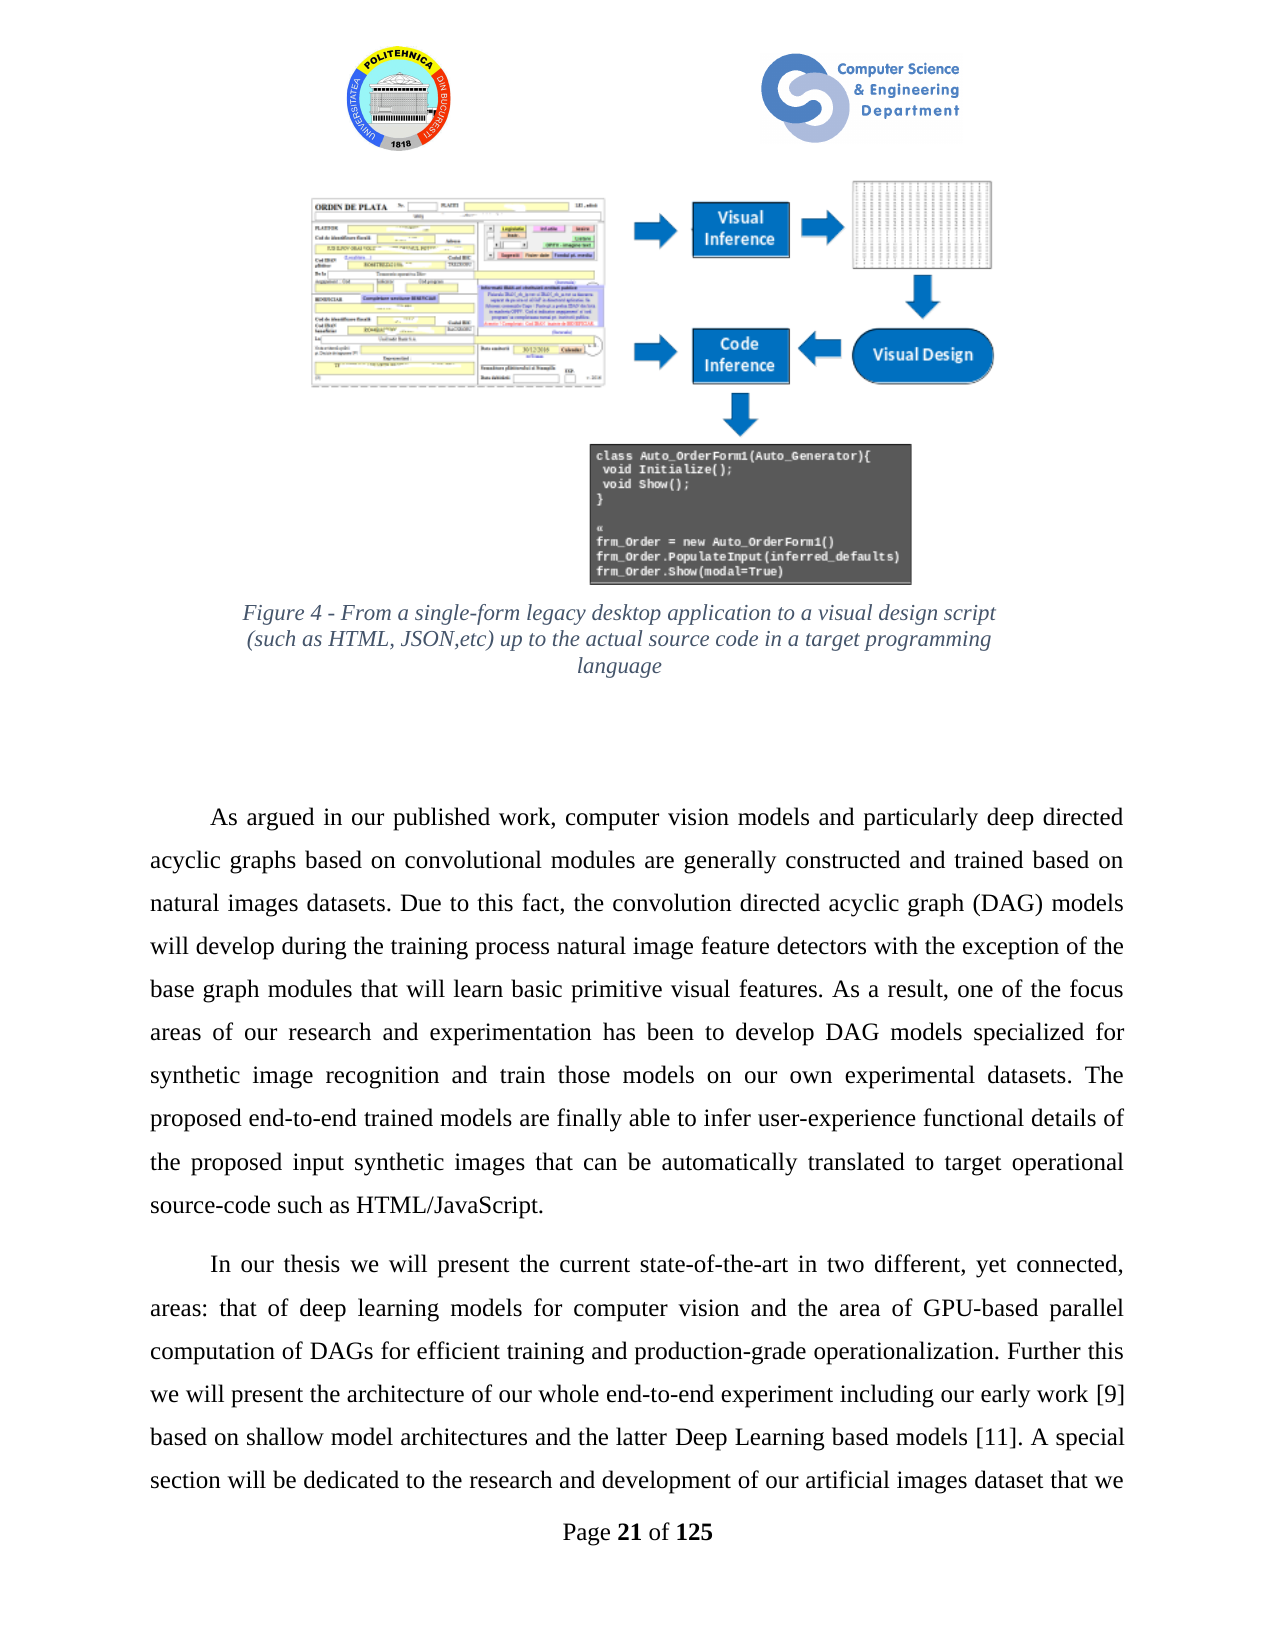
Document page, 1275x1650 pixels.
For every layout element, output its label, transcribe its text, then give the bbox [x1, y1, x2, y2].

text As argued in our published work, computer vision models and particularly deep directed acyclic graphs based on convolutional modules are generally constructed and trained based on natural images datasets. Due to this fact, the convolution directed acyclic graph (DAG) models will develop during the training process natural image feature detectors with the exception of the base graph modules that will learn basic primitive visual features. As a result, one of the focus areas of our research and experimentation has been to develop DAG models specialized for synthetic image recognition and train those models on our own experimental datasets. The proposed end-to-end trained models are finally able to infer user-experience functional details of the proposed input synthetic images that can be automatically translated to target operational source-code such as HTML/JavaScript. [150, 802, 1125, 1218]
table_header Figure 4 - From a single-form legacy desktop application to a visual design script (such as HTML, JSON,etc) up to the actual source code in a target programming language [225, 179, 1016, 742]
picture [346, 46, 451, 151]
picture [760, 53, 963, 144]
